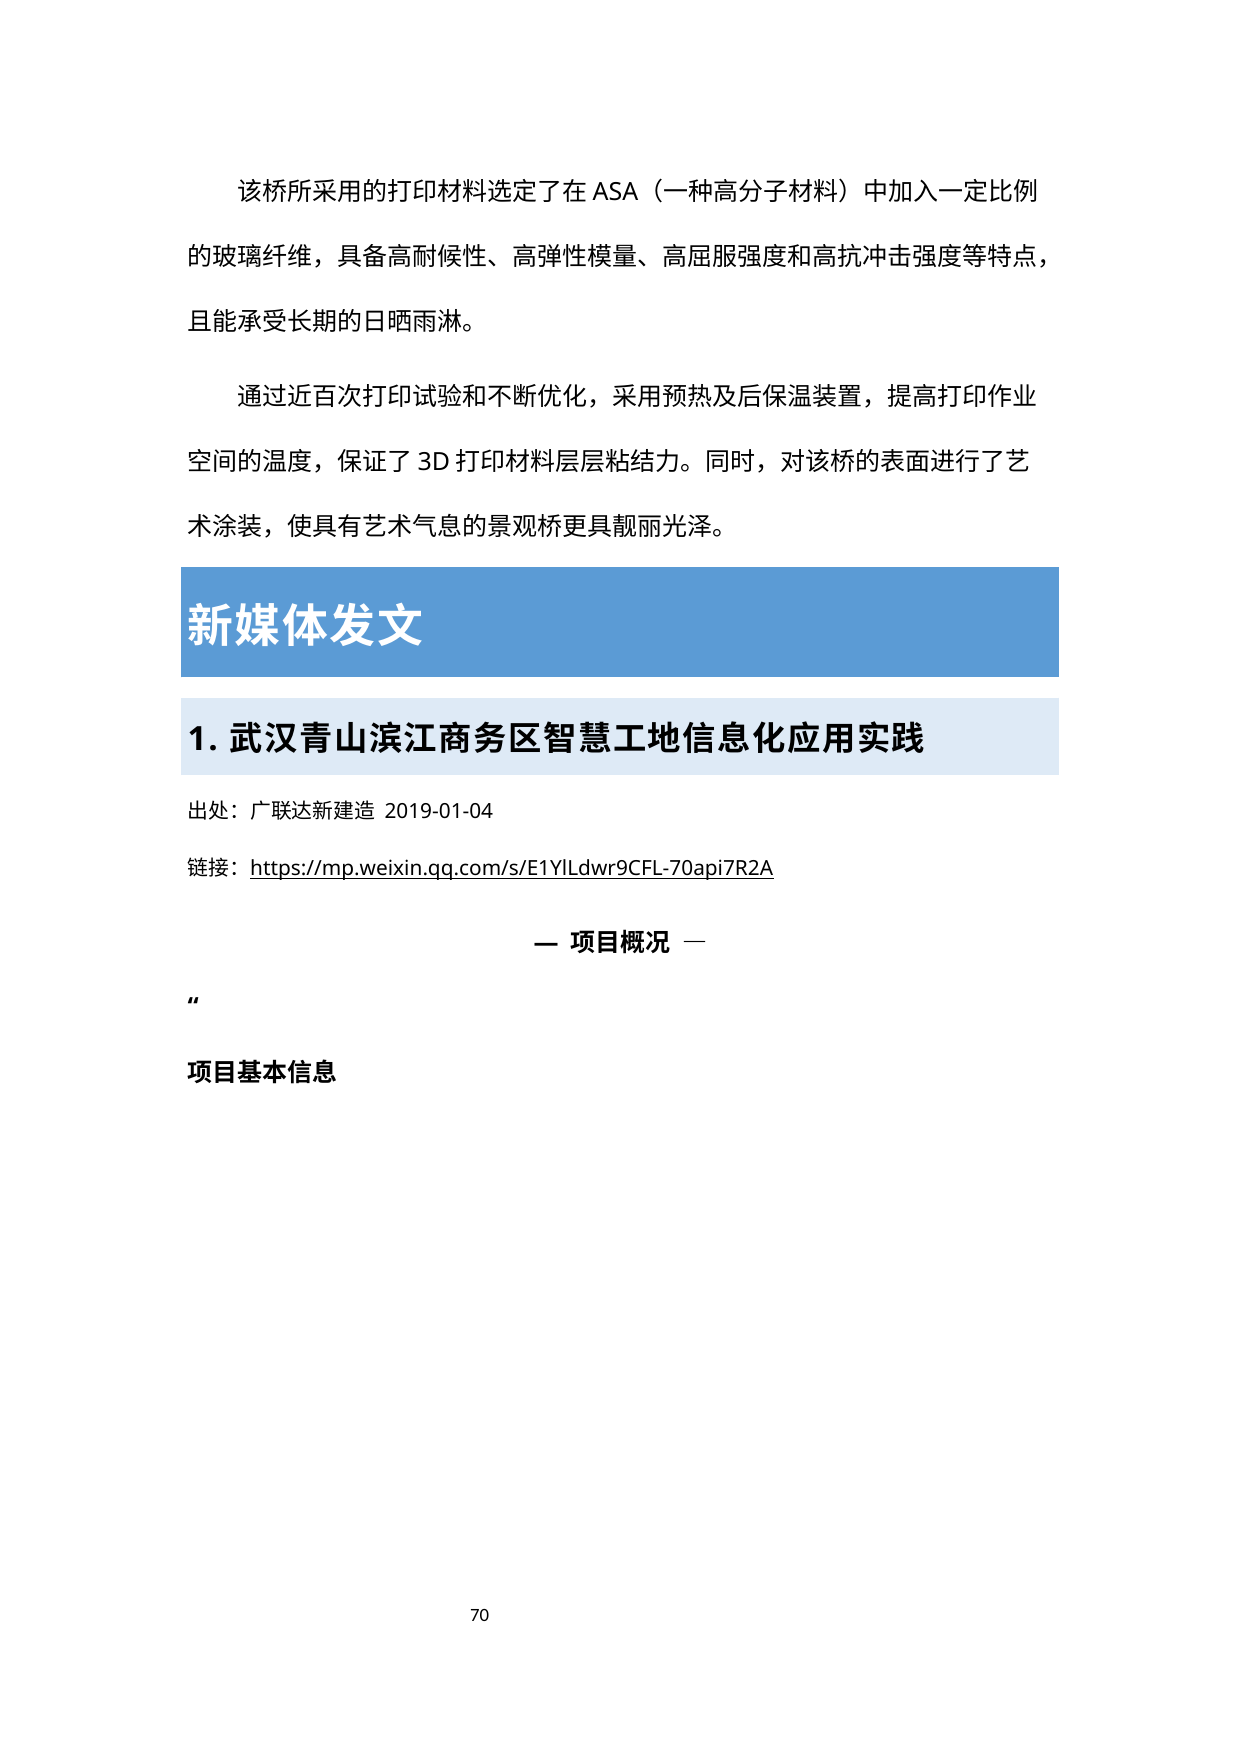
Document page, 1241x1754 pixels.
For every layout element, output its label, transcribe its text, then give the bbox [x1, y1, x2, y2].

text “ [187, 973, 1053, 1038]
text 项目基本信息 [187, 1038, 1053, 1103]
subtitle 新媒体发文 [188, 574, 1053, 671]
subtitle 1. 武汉青山滨江商务区智慧工地信息化应用实践 [188, 704, 1053, 769]
text 该桥所采用的打印材料选定了在ASA（一种高分子材料）中加入一定比例的玻璃纤维，具备高耐候性、高弹性模量、高屈服强度和高抗冲击强度等特点，且能承受长期的日晒雨淋。 [187, 157, 1053, 352]
text — 项目概况 — [187, 908, 1053, 973]
text 通过近百次打印试验和不断优化，采用预热及后保温装置，提高打印作业空间的温度，保证了3D打印材料层层粘结力。同时，对该桥的表面进行了艺术涂装，使具有艺术气息的景观桥更具靓丽光泽。 [187, 362, 1053, 557]
text 出处：广联达新建造 2019-01-04 [187, 793, 1053, 825]
text 链接：https://mp.weixin.qq.com/s/E1YlLdwr9CFL-70api7R2A [187, 851, 1053, 883]
